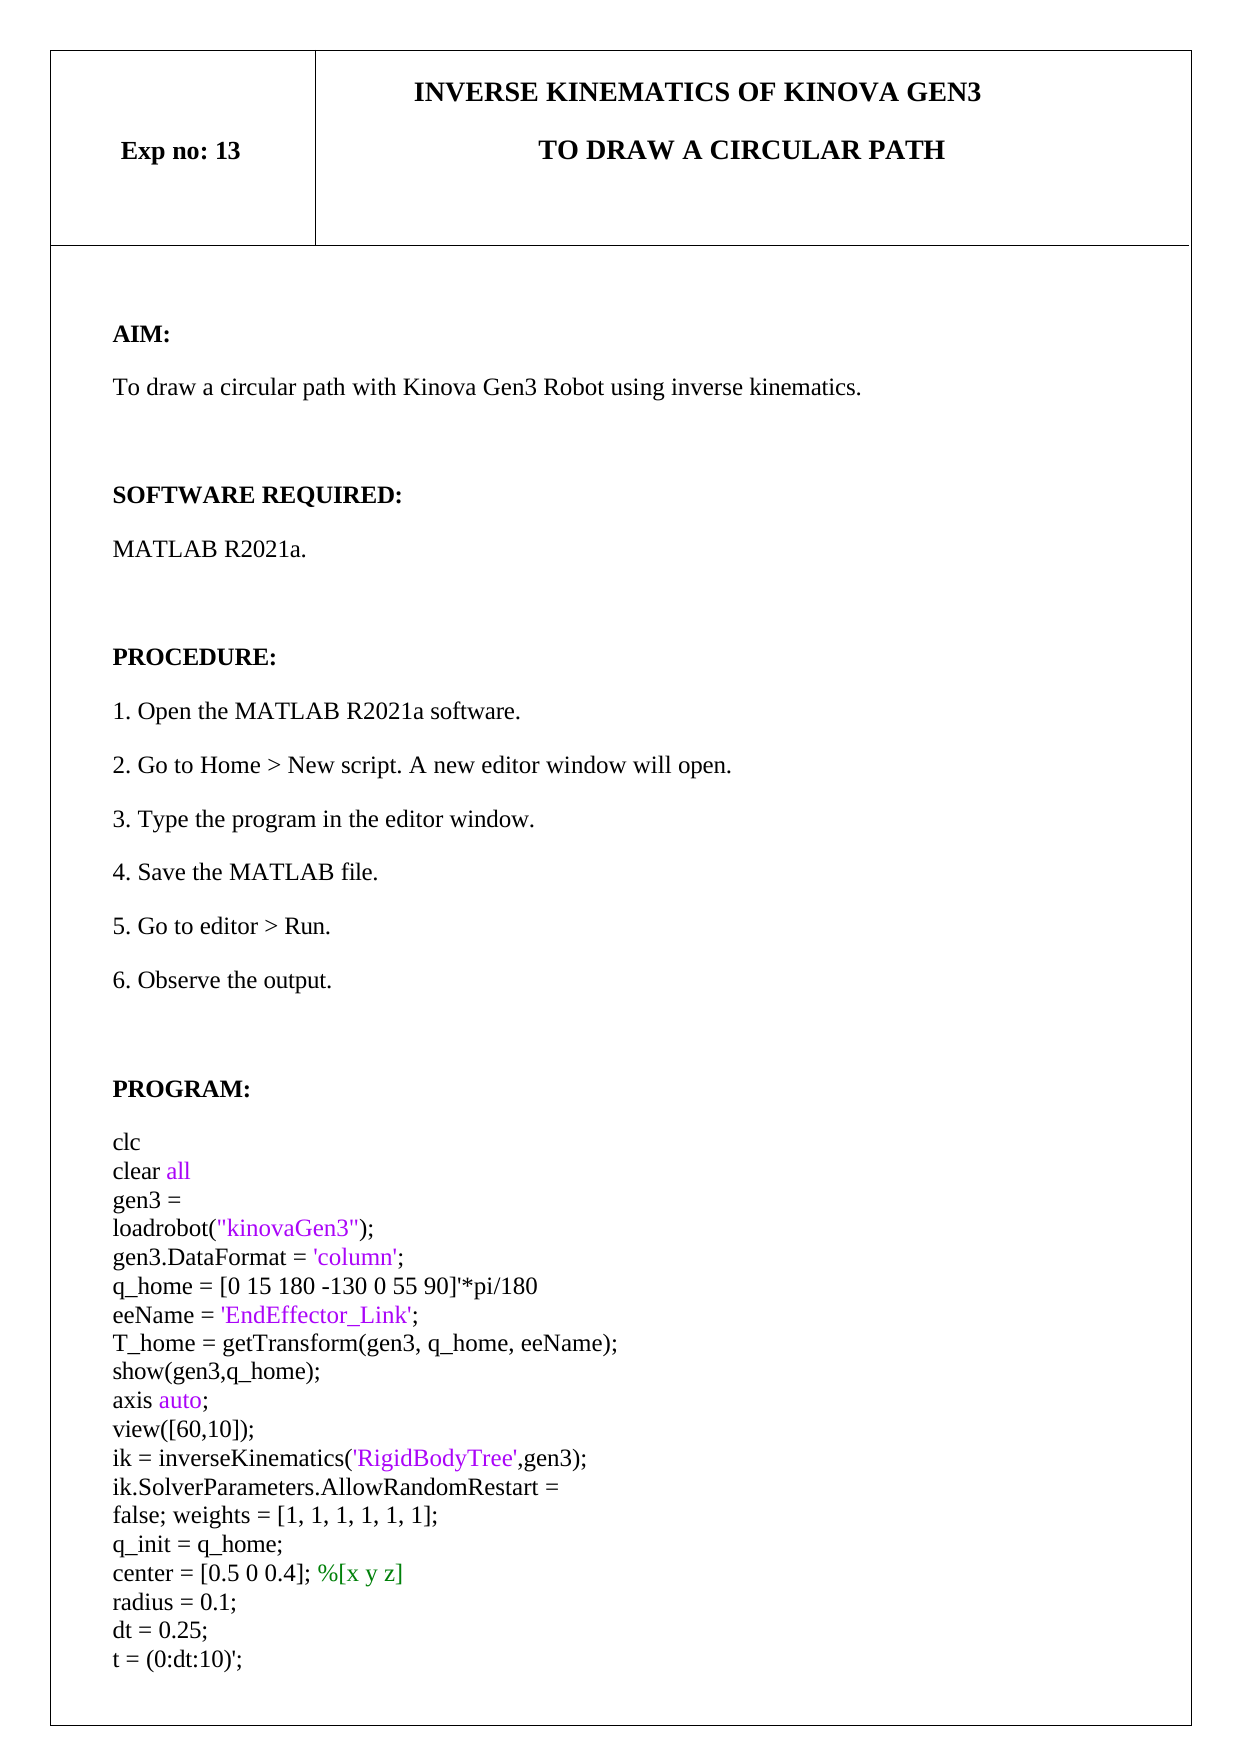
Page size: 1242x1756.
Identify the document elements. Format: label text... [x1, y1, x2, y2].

subtitle PROGRAM: [112, 1074, 1153, 1102]
list Type the program in the editor window. [112, 804, 1153, 832]
text q_home = [0 15 180 -130 0 55 90]'*pi/180 eeName = 'EndEffector_Link'; [112, 1271, 579, 1328]
subtitle SOFTWARE REQUIRED: [112, 481, 1153, 509]
list Save the MATLAB file. [112, 857, 1153, 886]
text center = [0.5 0 0.4]; %[x y z] [112, 1558, 1153, 1587]
text gen3 = loadrobot("kinovaGen3"); gen3.DataFormat = 'column'; [112, 1185, 448, 1271]
text t = (0:dt:10)'; [112, 1644, 1153, 1673]
text q_init = q_home; [112, 1529, 1153, 1558]
text T_home = getTransform(gen3, q_home, eeName); show(gen3,q_home); [112, 1329, 669, 1385]
text dt = 0.25; [112, 1616, 1153, 1644]
list Go to Home > New script. A new editor window will open. [112, 750, 1153, 778]
text ik = inverseKinematics('RigidBodyTree',gen3); ik.SolverParameters.AllowRandomRestart = false; weights = [1, 1, 1, 1, 1, 1]; [112, 1443, 618, 1529]
subtitle AIM: [112, 319, 1153, 348]
text MATLAB R2021a. [112, 534, 1153, 563]
list Open the MATLAB R2021a software. [112, 696, 1153, 725]
text axis auto; view([60,10]); [112, 1385, 257, 1443]
text clc clear all [112, 1127, 191, 1185]
list Go to editor > Run. [112, 911, 1153, 940]
subtitle PROCEDURE: [112, 642, 1153, 671]
text radius = 0.1; [112, 1587, 1153, 1616]
list Observe the output. [112, 966, 1153, 994]
text To draw a circular path with Kinova Gen3 Robot using inverse kinematics. [112, 372, 1153, 401]
